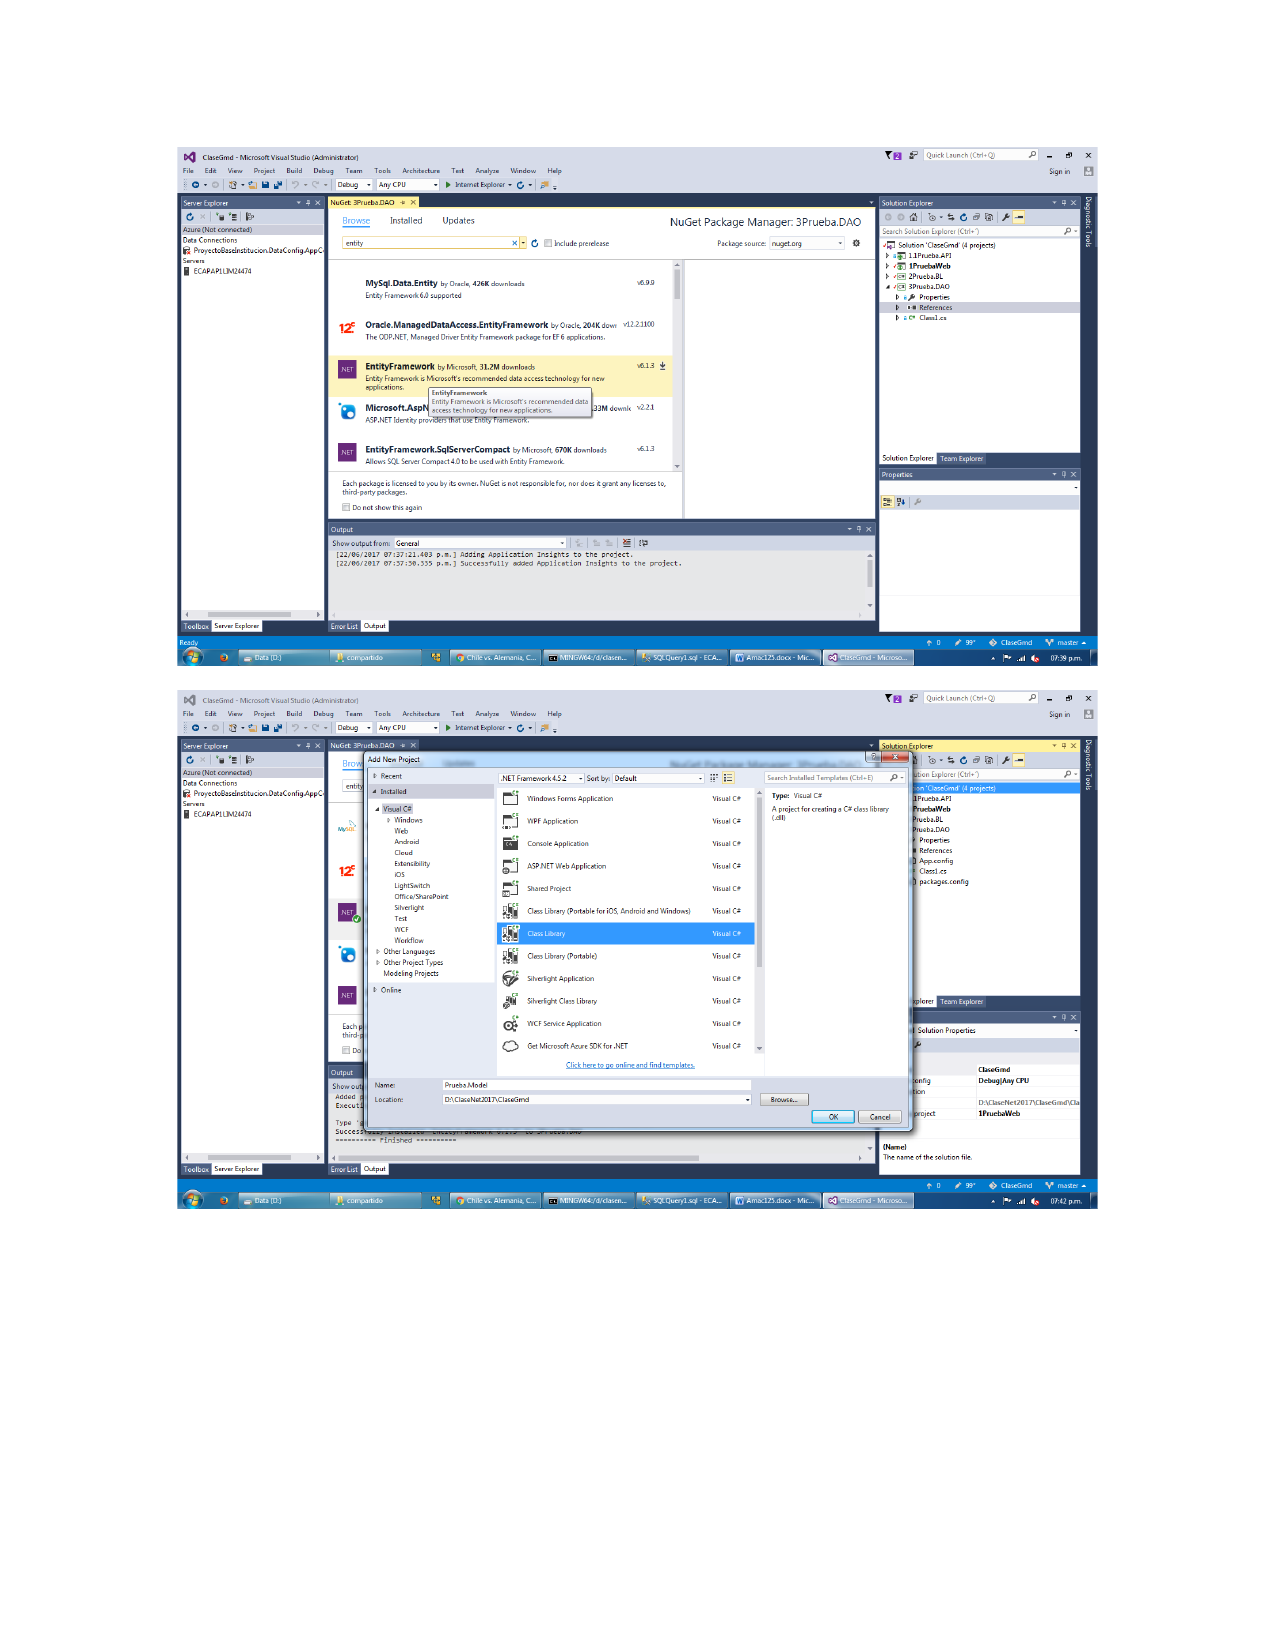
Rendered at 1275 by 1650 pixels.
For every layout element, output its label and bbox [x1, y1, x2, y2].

picture [177, 690, 1098, 1209]
picture [177, 147, 1098, 666]
